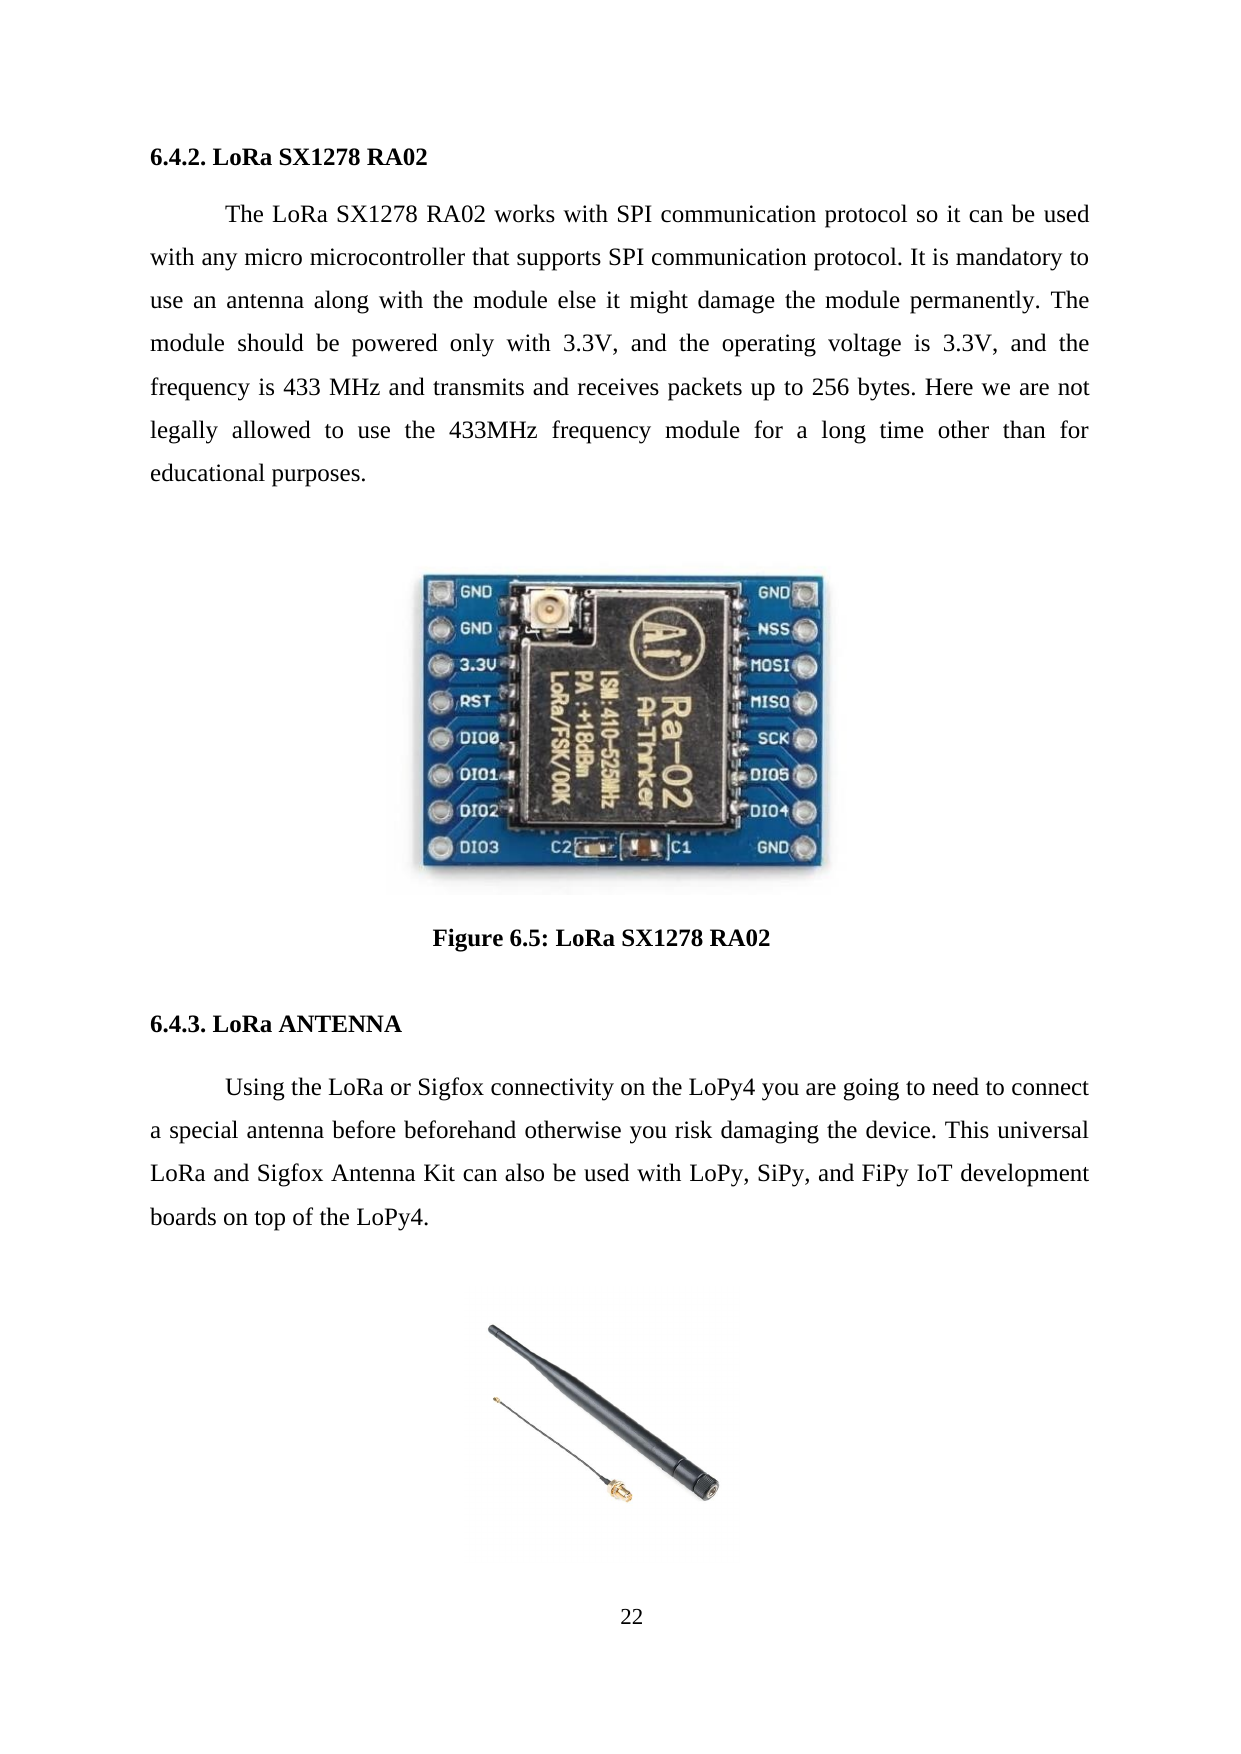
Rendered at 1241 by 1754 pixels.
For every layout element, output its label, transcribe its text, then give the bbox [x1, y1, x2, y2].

text Using the LoRa or Sigfox connectivity on the LoPy4 you are going to need to connect a special antenna before beforehand otherwise you risk damaging the device. This universal LoRa and Sigfox Antenna Kit can also be used with LoPy, SiPy, and FiPy IoT development boards on top of the LoPy4. [150, 1072, 1091, 1230]
text The LoRa SX1278 RA02 works with SPI communication protocol so it can be used with any micro microcontroller that supports SPI communication protocol. It is mandatory to use an antenna along with the module else it might damage the module permanently. The module should be powered only with 3.3V, and the operating voltage is 3.3V, and the frequency is 433 MHz and transmits and receives packets up to 256 bytes. Here we are not legally allowed to use the 433MHz frequency module for a long time other than for educational purposes. [150, 199, 1091, 487]
list LoRa ANTENNA [150, 1009, 1151, 1038]
picture [463, 1286, 740, 1563]
list LoRa SX1278 RA02 [150, 142, 1151, 170]
picture [386, 550, 854, 895]
